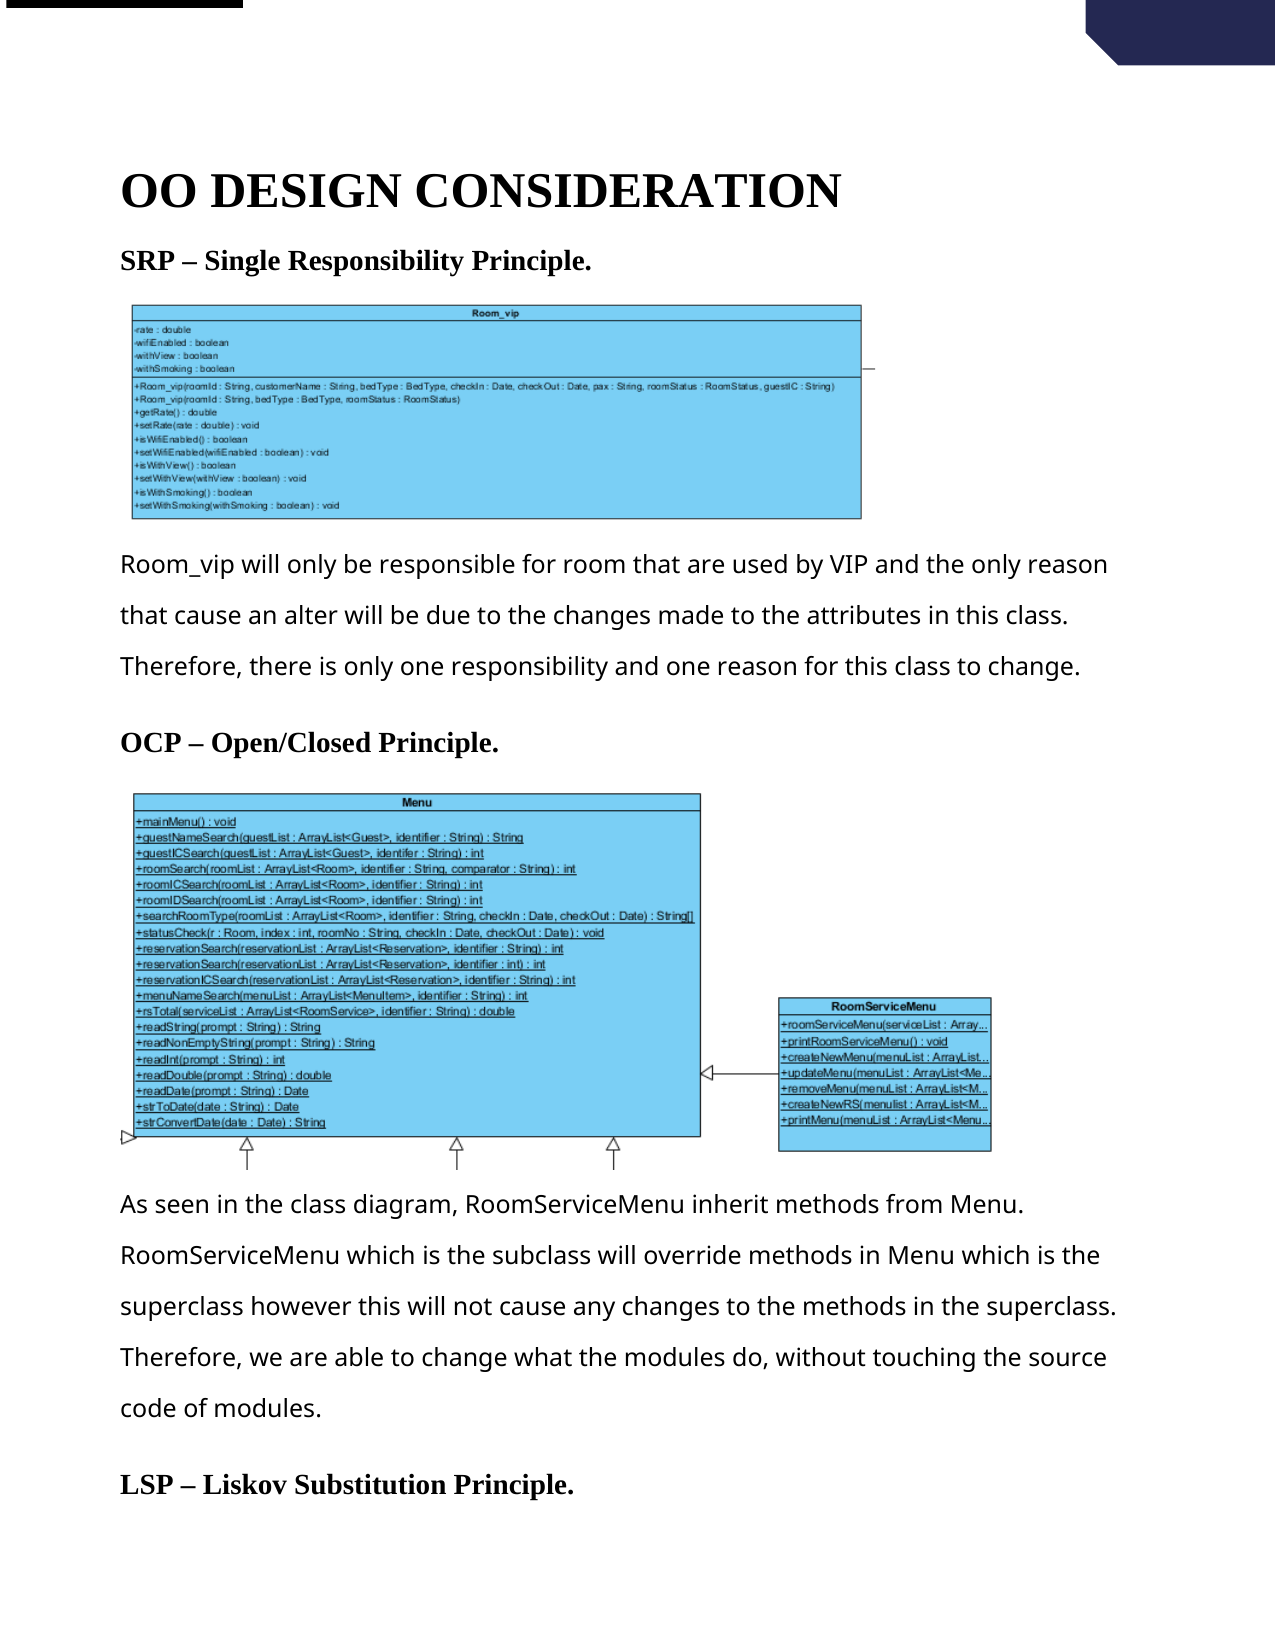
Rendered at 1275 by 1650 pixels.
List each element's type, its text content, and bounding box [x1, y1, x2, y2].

text Room_vip will only be responsible for room that are used by VIP and the only reason that cause an alter will be due to the changes made to the attributes in this class. Therefore, there is only one responsibility and one reason for this class to change. [120, 547, 1155, 683]
subtitle OCP – Open/Closed Principle. [120, 725, 1155, 758]
picture [120, 775, 1010, 1170]
subtitle LSP – Liskov Substitution Principle. [120, 1467, 1155, 1501]
subtitle SRP – Single Responsibility Principle. [120, 243, 1155, 276]
text As seen in the class diagram, RoomServiceMenu inherit methods from Menu. RoomServiceMenu which is the subclass will override methods in Menu which is the superclass however this will not cause any changes to the methods in the superclass. Therefore, we are able to change what the modules do, without touching the source code of modules. [120, 1187, 1155, 1425]
picture [120, 293, 876, 530]
subtitle OO DESIGN CONSIDERATION [120, 160, 1155, 218]
